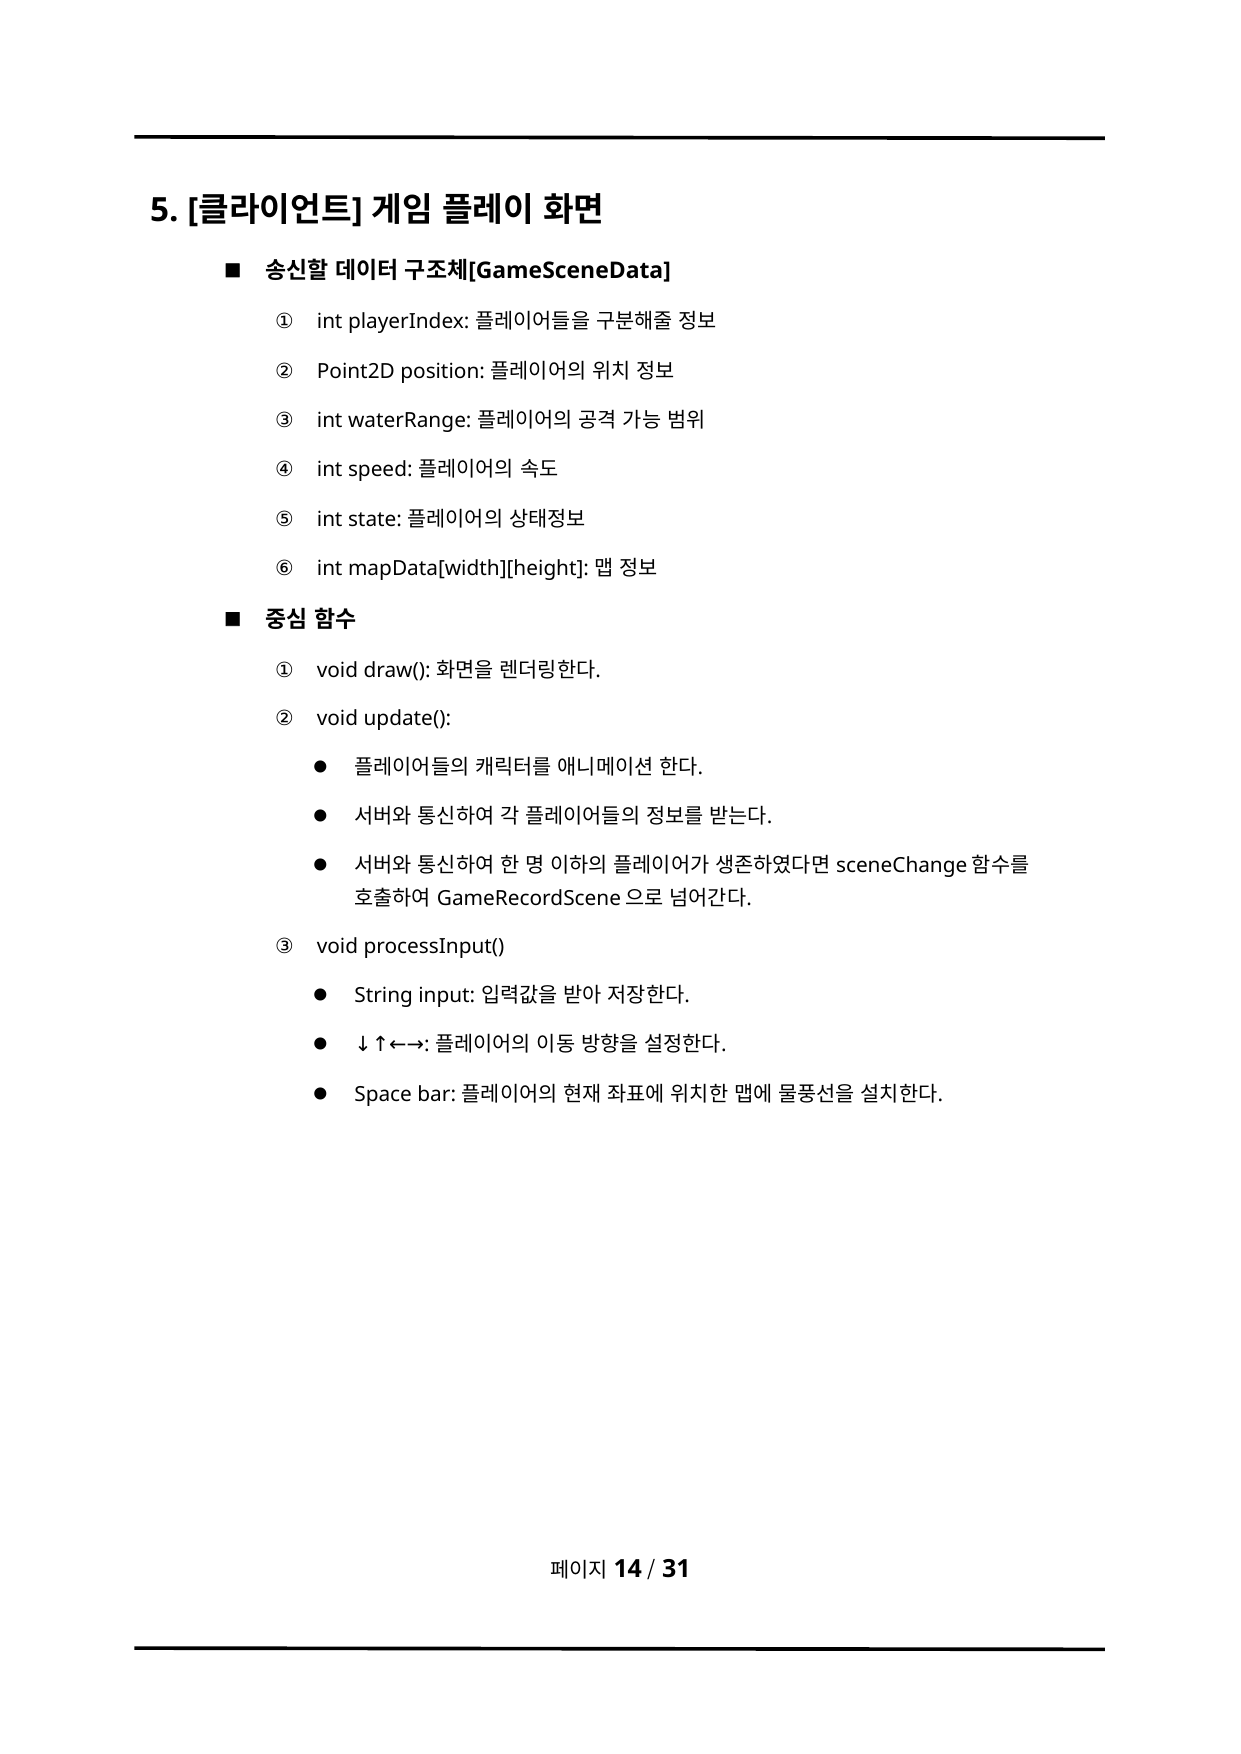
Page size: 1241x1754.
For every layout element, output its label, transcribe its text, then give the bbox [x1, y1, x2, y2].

list Point2D position: 플레이어의 위치 정보 [275, 354, 1090, 384]
list int waterRange: 플레이어의 공격 가능 범위 [275, 403, 1090, 433]
list int playerIndex: 플레이어들을 구분해줄 정보 [275, 304, 1090, 335]
list 플레이어들의 캐릭터를 애니메이션 한다. [312, 750, 1090, 780]
list 중심 함수 [224, 601, 1090, 634]
list 송신할 데이터 구조체[GameSceneData] [224, 252, 1090, 285]
list int state: 플레이어의 상태정보 [275, 502, 1090, 532]
list ↓↑←→: 플레이어의 이동 방향을 설정한다. [312, 1027, 1090, 1058]
list void processInput() [275, 931, 1090, 959]
list void draw(): 화면을 렌더링한다. [275, 653, 1090, 683]
list void update(): [275, 703, 1090, 731]
list 서버와 통신하여 한 명 이하의 플레이어가 생존하였다면 sceneChange함수를 호출하여 GameRecordScene으로 넘어간다. [312, 849, 1090, 912]
list String input: 입력값을 받아 저장한다. [312, 978, 1090, 1008]
text 5. [클라이언트] 게임 플레이 화면 [150, 183, 1090, 231]
list Space bar: 플레이어의 현재 좌표에 위치한 맵에 물풍선을 설치한다. [312, 1077, 1090, 1107]
list int mapData[width][height]: 맵 정보 [275, 551, 1090, 582]
list int speed: 플레이어의 속도 [275, 453, 1090, 483]
list 서버와 통신하여 각 플레이어들의 정보를 받는다. [312, 799, 1090, 829]
